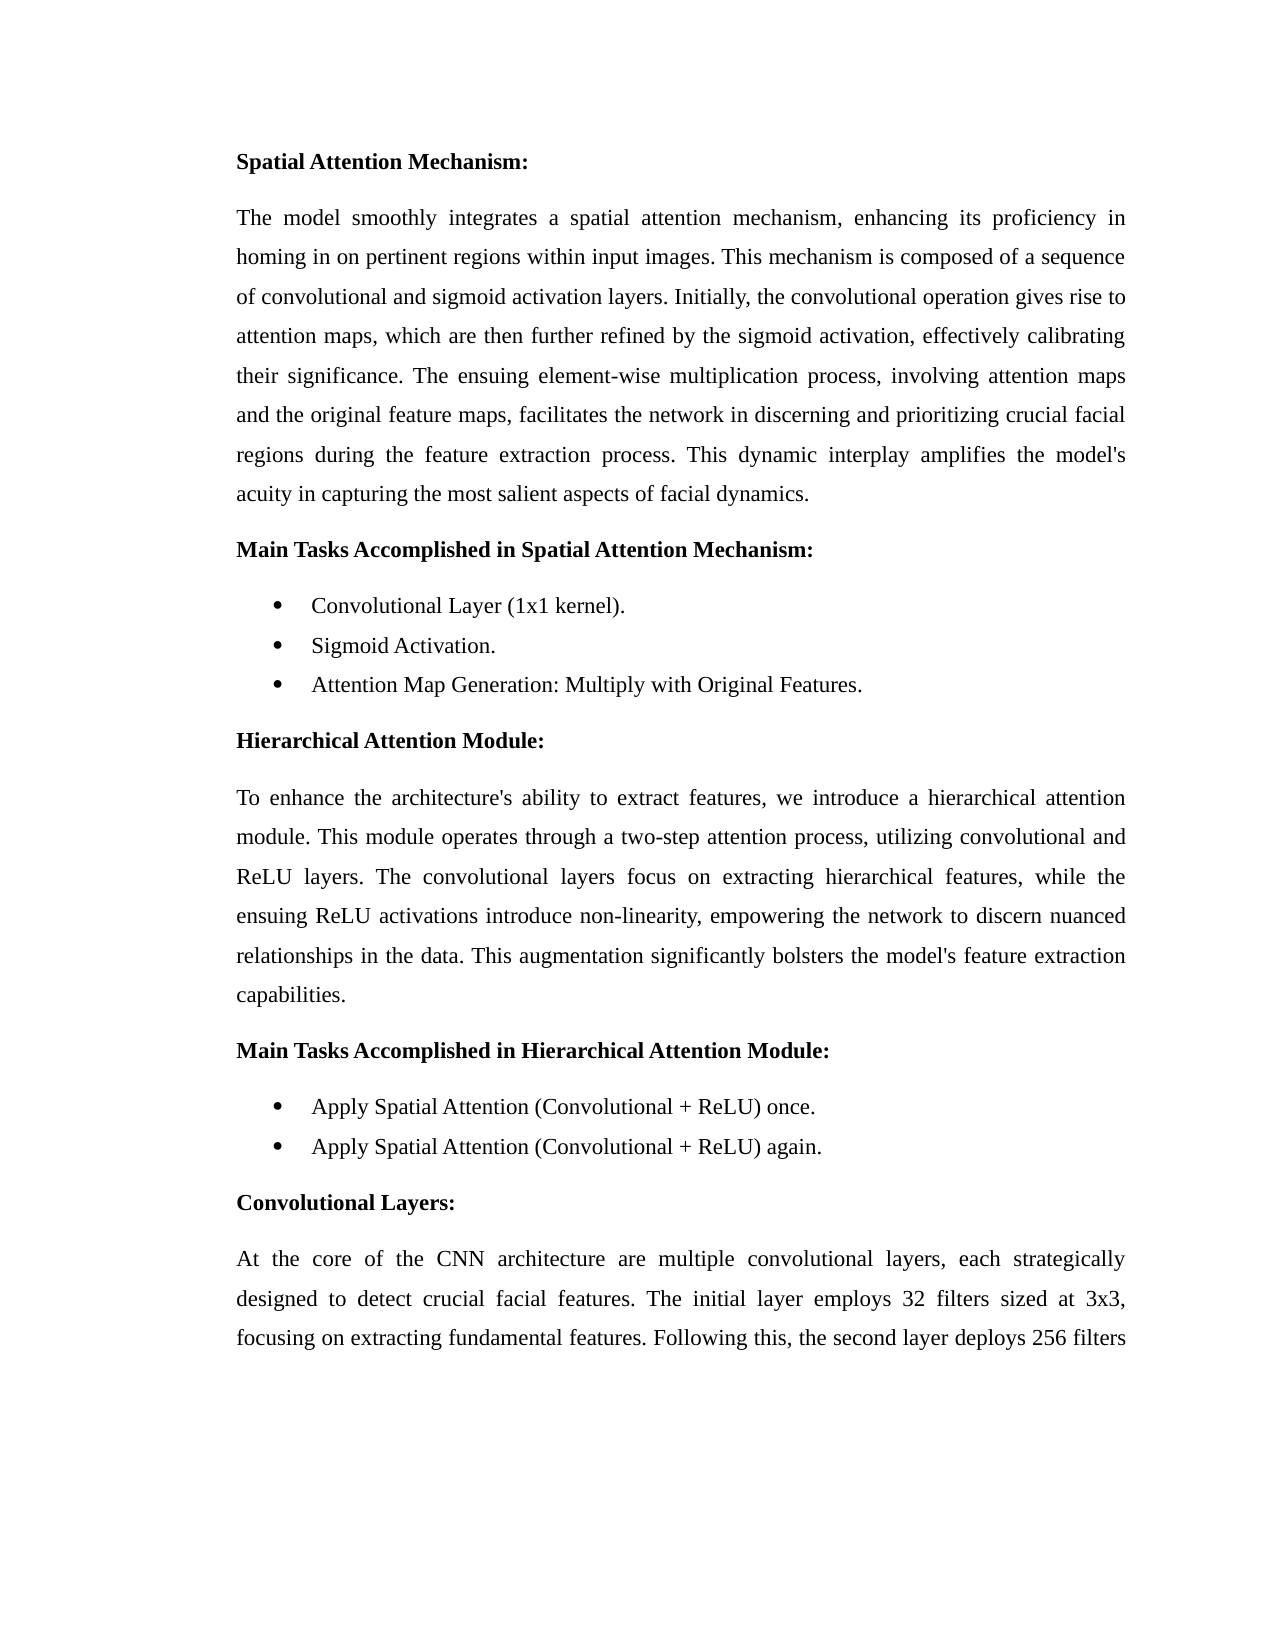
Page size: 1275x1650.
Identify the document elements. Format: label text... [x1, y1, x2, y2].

text The model smoothly integrates a spatial attention mechanism, enhancing its proficiency in homing in on pertinent regions within input images. This mechanism is composed of a sequence of convolutional and sigmoid activation layers. Initially, the convolutional operation gives rise to attention maps, which are then further refined by the sigmoid activation, effectively calibrating their significance. The ensuing element-wise multiplication process, involving attention maps and the original feature maps, facilitates the network in discerning and prioritizing crucial facial regions during the feature extraction process. This dynamic interplay amplifies the model's acuity in capturing the most salient aspects of facial dynamics. [236, 204, 1127, 507]
list Apply Spatial Attention (Convolutional + ReLU) once. [274, 1093, 1127, 1120]
text Main Tasks Accomplished in Spatial Attention Mechanism: [236, 536, 1127, 563]
list Apply Spatial Attention (Convolutional + ReLU) again. [274, 1133, 1127, 1159]
text Convolutional Layers: [236, 1189, 1127, 1215]
text Spatial Attention Mechanism: [236, 148, 1127, 174]
text Main Tasks Accomplished in Hierarchical Attention Module: [236, 1037, 1127, 1064]
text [236, 1245, 1127, 1351]
list Convolutional Layer (1x1 kernel). [274, 592, 1127, 619]
list Attention Map Generation: Multiply with Original Features. [274, 671, 1127, 698]
text Hierarchical Attention Module: [236, 728, 1127, 754]
text To enhance the architecture's ability to extract features, we introduce a hierarchical attention module. This module operates through a two-step attention process, utilizing convolutional and ReLU layers. The convolutional layers focus on extracting hierarchical features, while the ensuing ReLU activations introduce non-linearity, empowering the network to discern nuanced relationships in the data. This augmentation significantly bolsters the model's feature extraction capabilities. [236, 784, 1127, 1007]
list Sigmoid Activation. [274, 632, 1127, 658]
